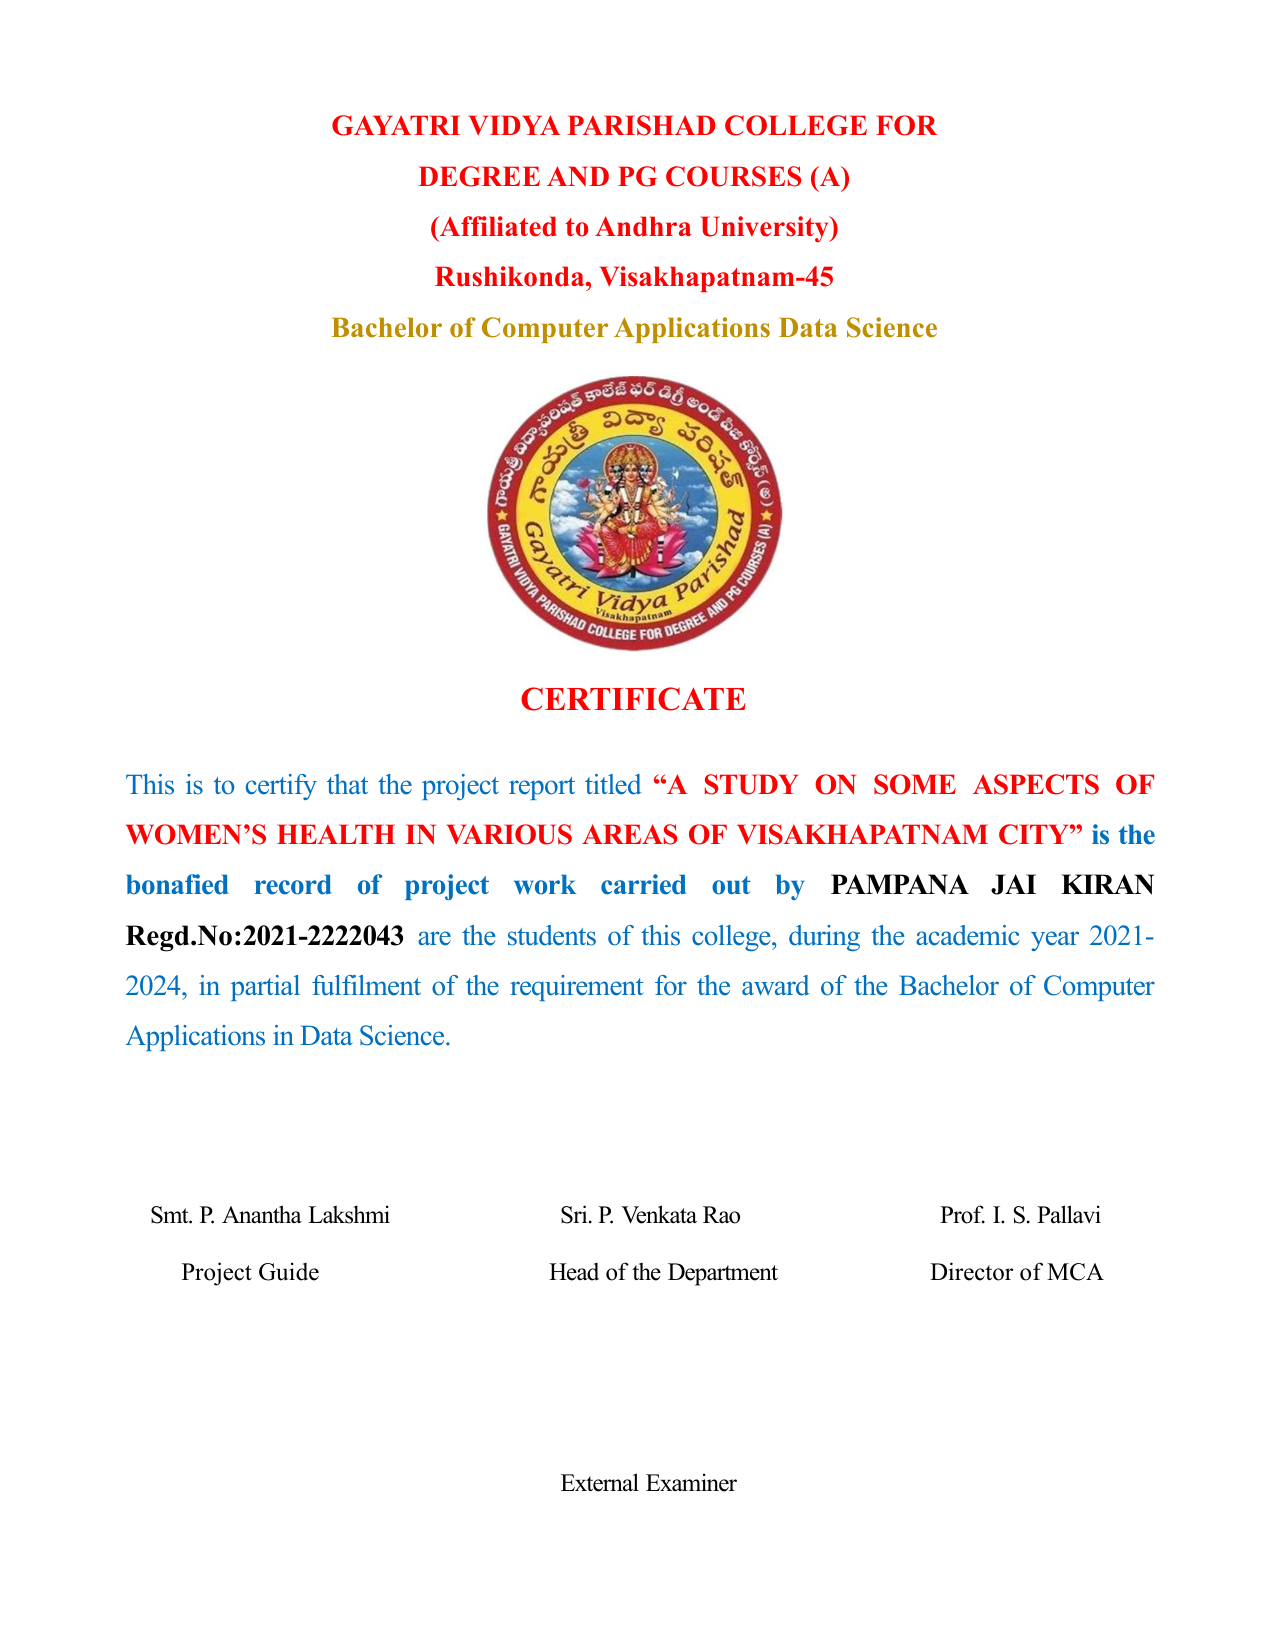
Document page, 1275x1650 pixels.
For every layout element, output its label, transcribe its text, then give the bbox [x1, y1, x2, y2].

text Smt. P. Anantha Lakshmi [150, 1201, 414, 1229]
text Director of MCA [930, 1258, 1128, 1286]
text Bachelor of Computer Applications Data Science [71, 310, 1197, 385]
text (Affiliated to Andhra University) [71, 209, 1197, 243]
text This is to certify that the project report titled “A STUDY ON SOME ASPECTS OF WOMEN’S HEALTH IN VARIOUS AREAS OF VISAKHAPATNAM CITY” is the bonafied record of project work carried out by PAMPANA JAI KIRAN Regd.No:2021-2222043 are the students of this college, during the academic year 2021-2024, in partial fulfilment of the requirement for the award of the Bachelor of Computer Applications in Data Science. [125, 767, 1156, 1052]
picture [484, 385, 785, 654]
text Prof. I. S. Pallavi [940, 1201, 1122, 1229]
text CERTIFICATE [520, 681, 776, 717]
text DEGREE AND PG COURSES (A) [71, 159, 1197, 192]
text GAYATRI VIDYA PARISHAD COLLEGE FOR [71, 108, 1197, 142]
text Sri. P. Venkata Rao [560, 1201, 769, 1229]
text Rushikonda, Visakhapatnam-45 [71, 259, 1197, 293]
text External Examiner [560, 1469, 767, 1497]
text Project Guide [181, 1258, 414, 1286]
text Head of the Department [549, 1258, 797, 1286]
